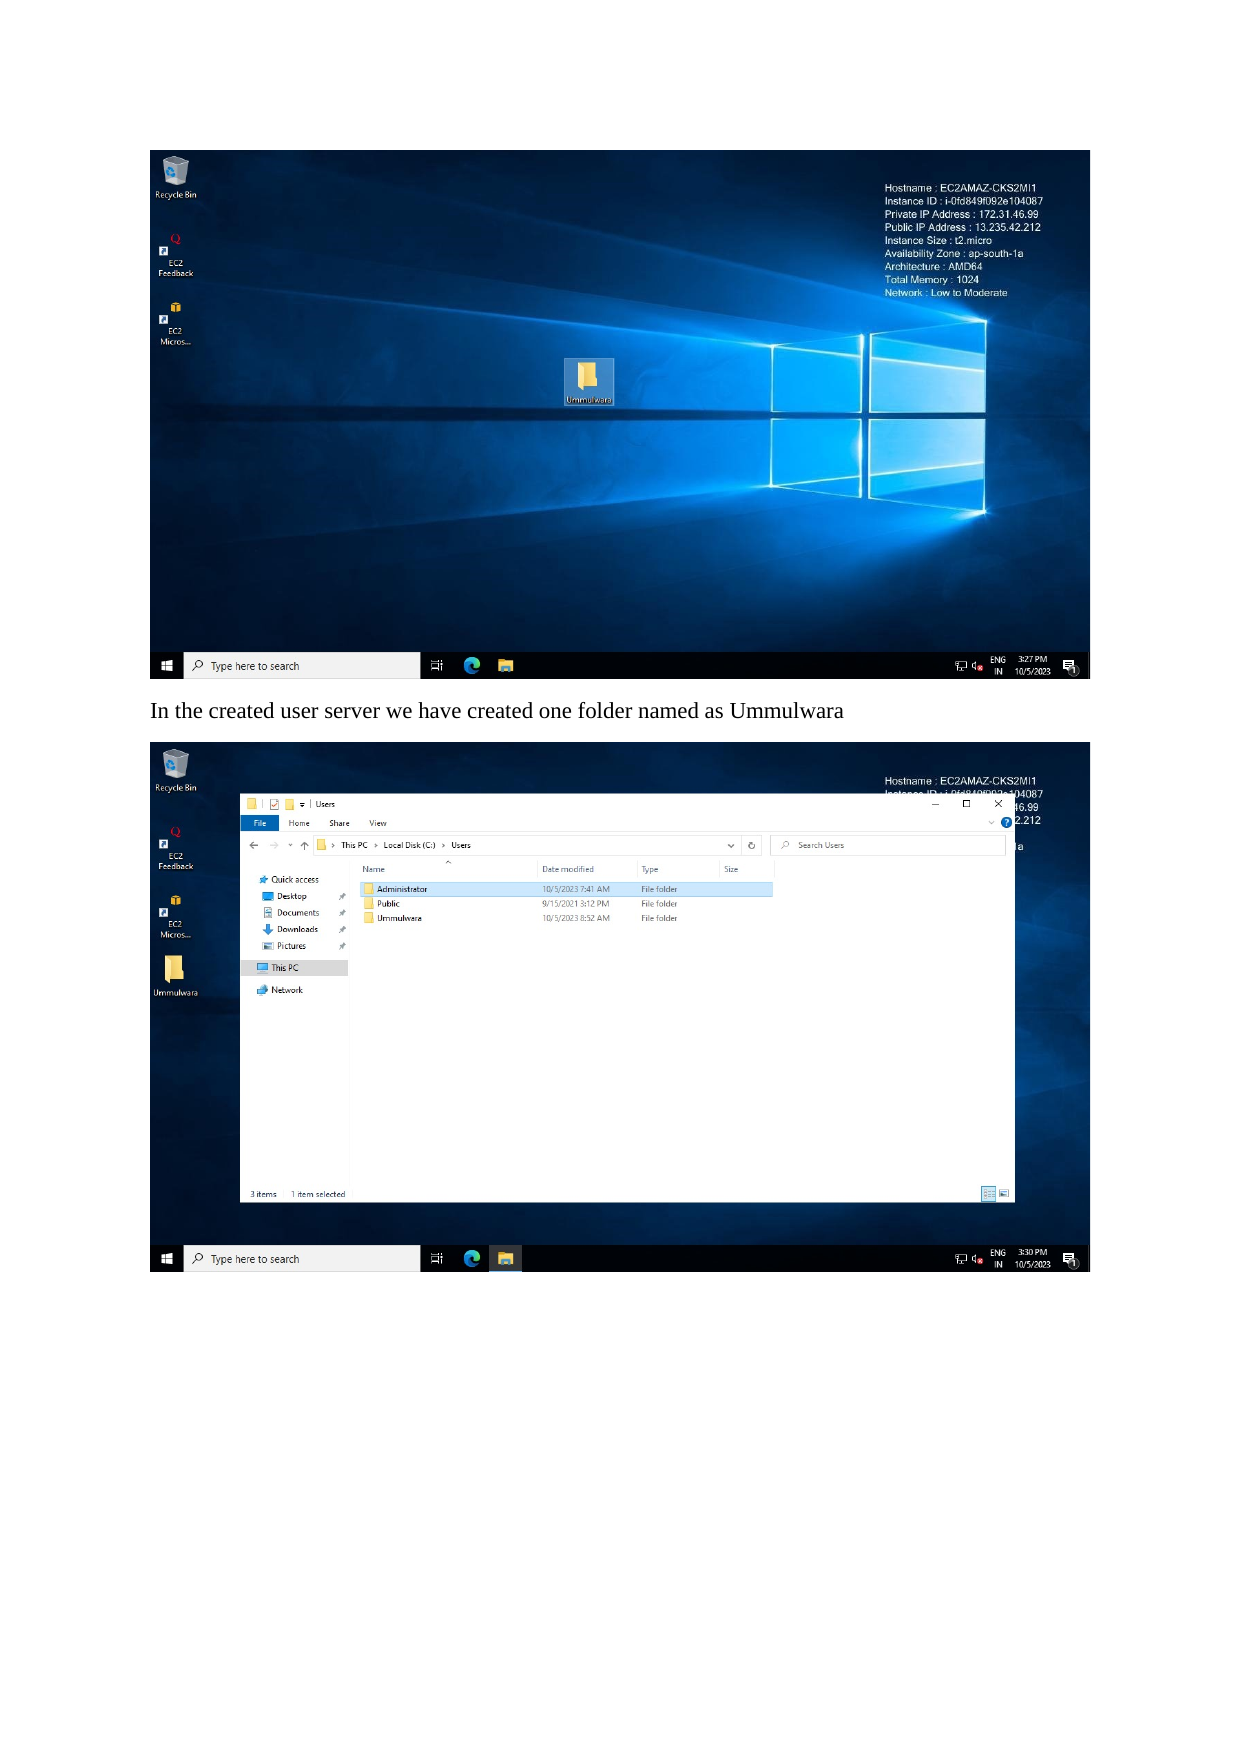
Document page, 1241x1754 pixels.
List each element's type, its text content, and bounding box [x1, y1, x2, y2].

picture [150, 150, 1091, 679]
text In the created user server we have created one folder named as Ummulwara [150, 697, 1090, 724]
picture [150, 742, 1091, 1272]
